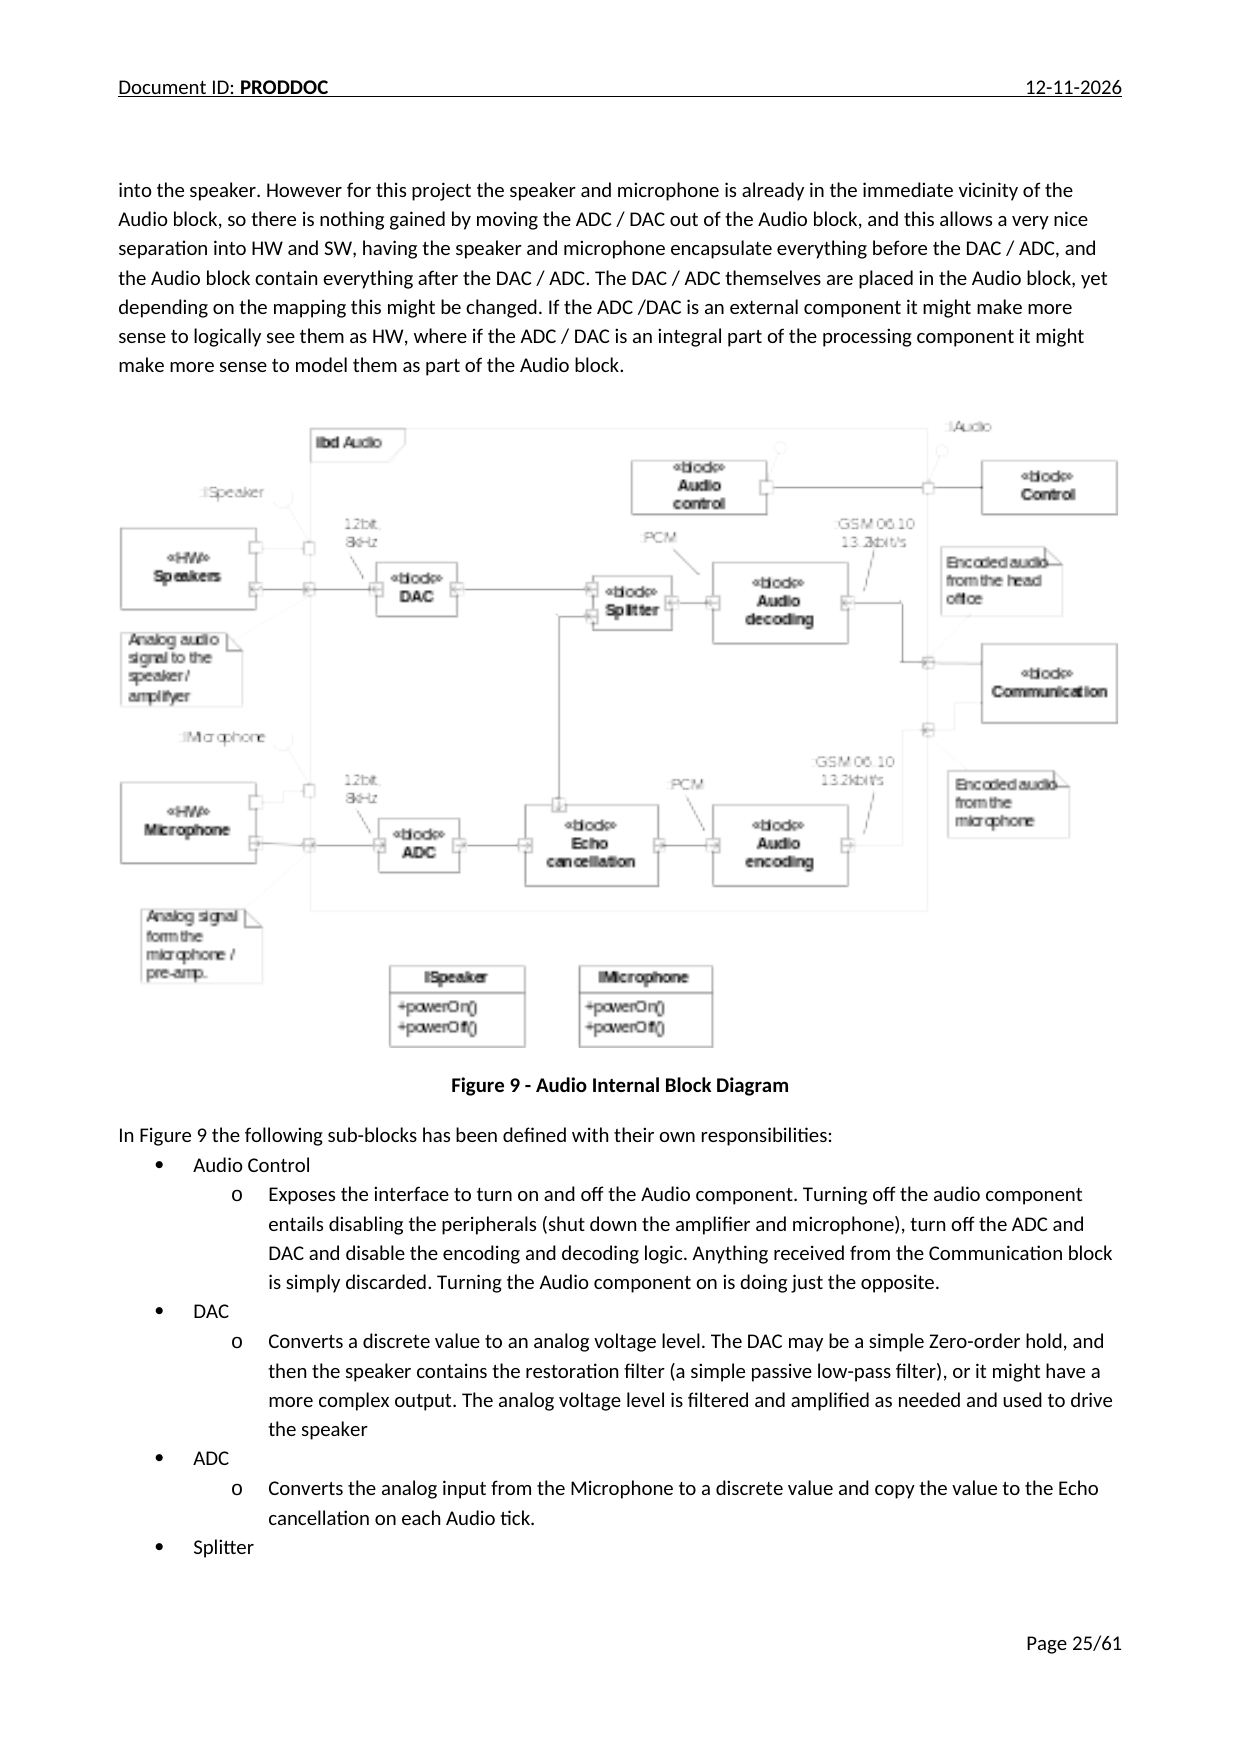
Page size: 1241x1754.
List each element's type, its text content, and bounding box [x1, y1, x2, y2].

list Exposes the interface to turn on and off the Audio component. Turning off the audio component entails disabling the peripherals (shut down the amplifier and microphone), turn off the ADC and DAC and disable the encoding and decoding logic. Anything received from the Communication block is simply discarded. Turning the Audio component on is doing just the opposite. [231, 1181, 1122, 1295]
list DAC [156, 1299, 1122, 1324]
text Figure 9 - Audio Internal Block Diagram [118, 1073, 1122, 1098]
text In Figure 9 the following sub-blocks has been defined with their own responsibilities: [118, 1123, 1122, 1148]
list Converts a discrete value to an analog voltage level. The DAC may be a simple Zero-order hold, and then the speaker contains the restoration filter (a simple passive low-pass filter), or it might have a more complex output. The analog voltage level is filtered and amplified as needed and used to drive the speaker [231, 1328, 1122, 1442]
list Converts the analog input from the Microphone to a discrete value and copy the value to the Echo cancellation on each Audio tick. [231, 1475, 1122, 1530]
list ADC [156, 1446, 1122, 1471]
list Audio Control [156, 1152, 1122, 1177]
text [118, 177, 1122, 378]
list Splitter [156, 1534, 1122, 1559]
